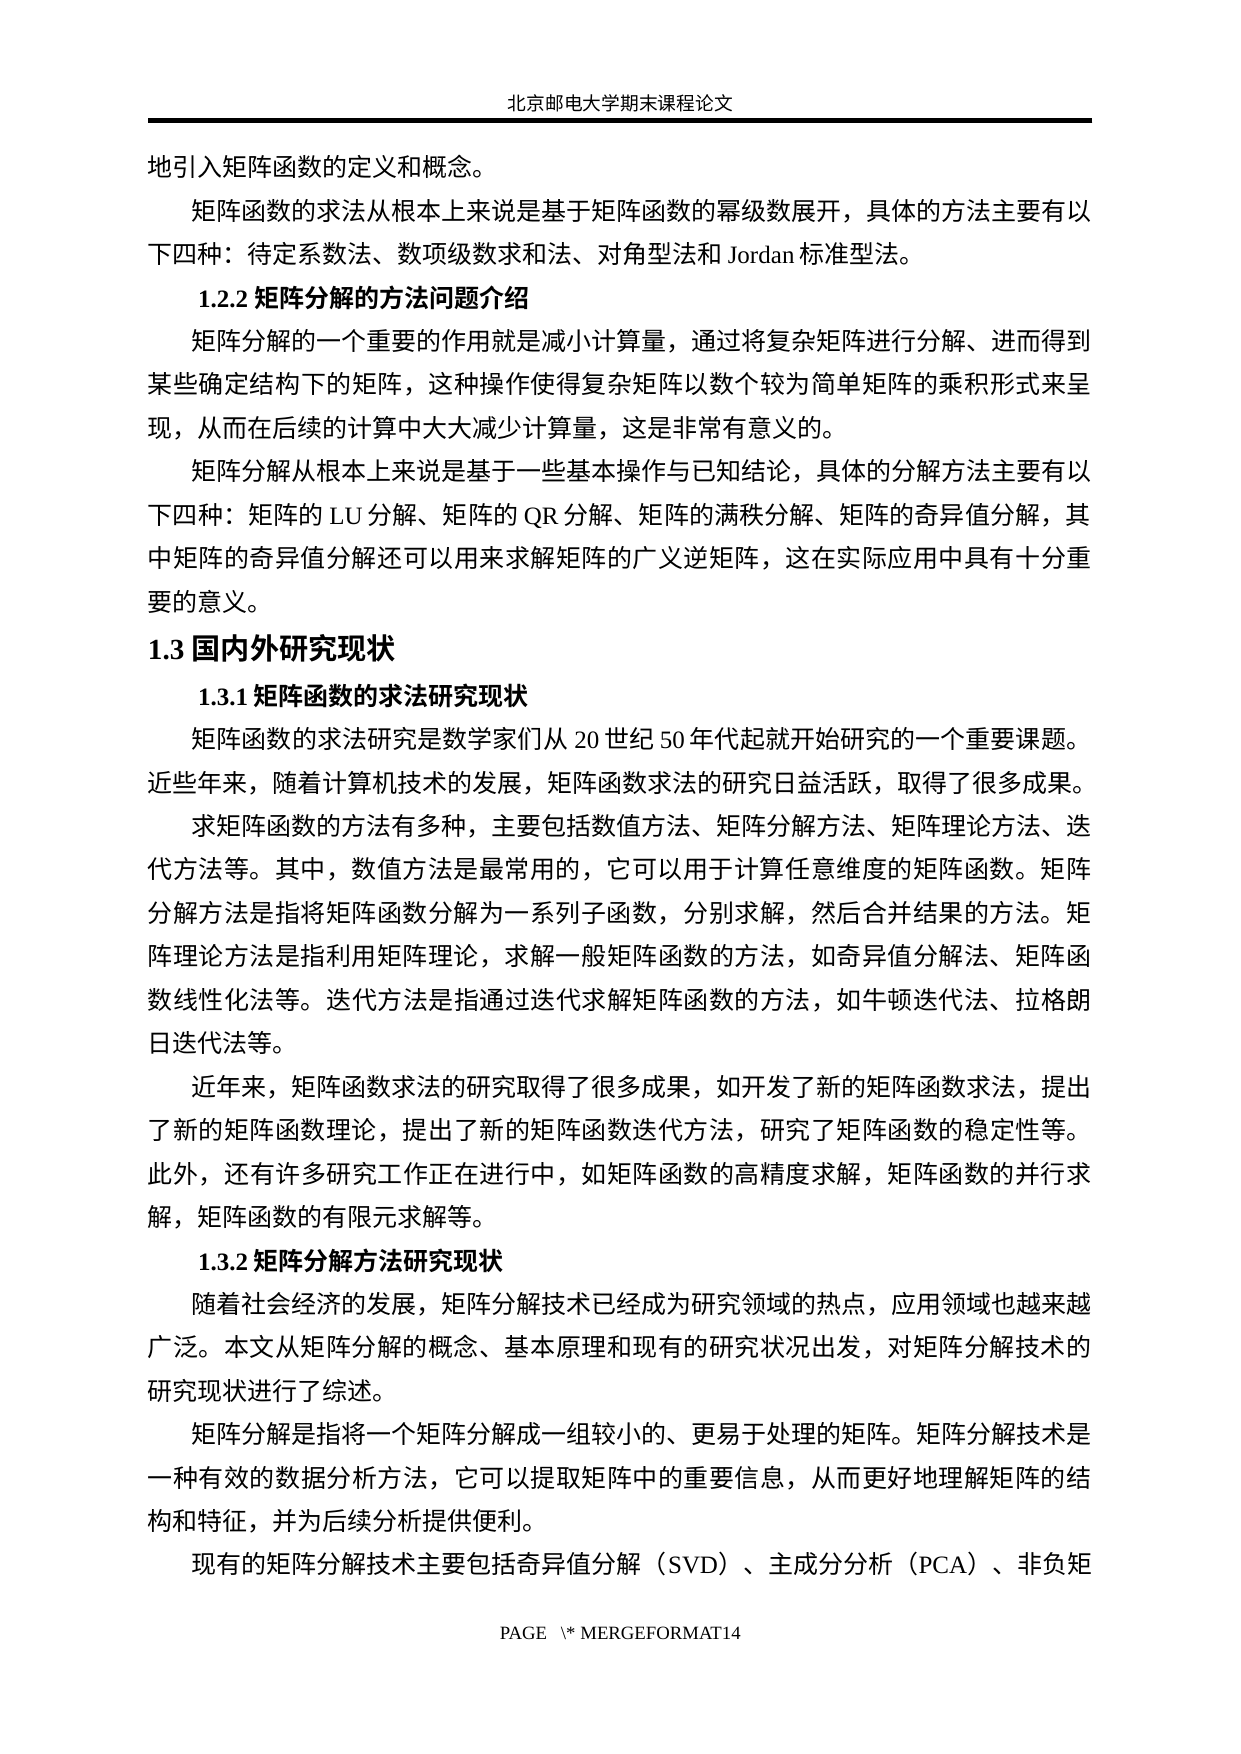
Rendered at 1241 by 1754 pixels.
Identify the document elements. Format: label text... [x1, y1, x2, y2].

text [148, 1545, 1092, 1581]
subtitle 1.2.2 矩阵分解的方法问题介绍 [148, 278, 1092, 314]
text 矩阵分解的一个重要的作用就是减小计算量，通过将复杂矩阵进行分解、进而得到某些确定结构下的矩阵，这种操作使得复杂矩阵以数个较为简单矩阵的乘积形式来呈现，从而在后续的计算中大大减少计算量，这是非常有意义的。 [148, 321, 1092, 444]
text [148, 148, 1092, 184]
text 随着社会经济的发展，矩阵分解技术已经成为研究领域的热点，应用领域也越来越广泛。本文从矩阵分解的概念、基本原理和现有的研究状况出发，对矩阵分解技术的研究现状进行了综述。 [148, 1284, 1092, 1407]
text 近年来，矩阵函数求法的研究取得了很多成果，如开发了新的矩阵函数求法，提出了新的矩阵函数理论，提出了新的矩阵函数迭代方法，研究了矩阵函数的稳定性等。此外，还有许多研究工作正在进行中，如矩阵函数的高精度求解，矩阵函数的并行求解，矩阵函数的有限元求解等。 [148, 1067, 1092, 1234]
subtitle 1.3.2矩阵分解方法研究现状 [148, 1241, 1092, 1277]
subtitle 1.3 国内外研究现状 [148, 626, 1092, 668]
text 矩阵分解从根本上来说是基于一些基本操作与已知结论，具体的分解方法主要有以下四种：矩阵的LU分解、矩阵的QR分解、矩阵的满秩分解、矩阵的奇异值分解，其中矩阵的奇异值分解还可以用来求解矩阵的广义逆矩阵，这在实际应用中具有十分重要的意义。 [148, 452, 1092, 618]
text 矩阵分解是指将一个矩阵分解成一组较小的、更易于处理的矩阵。矩阵分解技术是一种有效的数据分析方法，它可以提取矩阵中的重要信息，从而更好地理解矩阵的结构和特征，并为后续分析提供便利。 [148, 1415, 1092, 1538]
text 矩阵函数的求法研究是数学家们从20世纪50年代起就开始研究的一个重要课题。近些年来，随着计算机技术的发展，矩阵函数求法的研究日益活跃，取得了很多成果。 [148, 720, 1092, 799]
text 矩阵函数的求法从根本上来说是基于矩阵函数的幂级数展开，具体的方法主要有以下四种：待定系数法、数项级数求和法、对角型法和Jordan标准型法。 [148, 191, 1092, 271]
text 求矩阵函数的方法有多种，主要包括数值方法、矩阵分解方法、矩阵理论方法、迭代方法等。其中，数值方法是最常用的，它可以用于计算任意维度的矩阵函数。矩阵分解方法是指将矩阵函数分解为一系列子函数，分别求解，然后合并结果的方法。矩阵理论方法是指利用矩阵理论，求解一般矩阵函数的方法，如奇异值分解法、矩阵函数线性化法等。迭代方法是指通过迭代求解矩阵函数的方法，如牛顿迭代法、拉格朗日迭代法等。 [148, 807, 1092, 1060]
subtitle 1.3.1矩阵函数的求法研究现状 [148, 676, 1092, 712]
